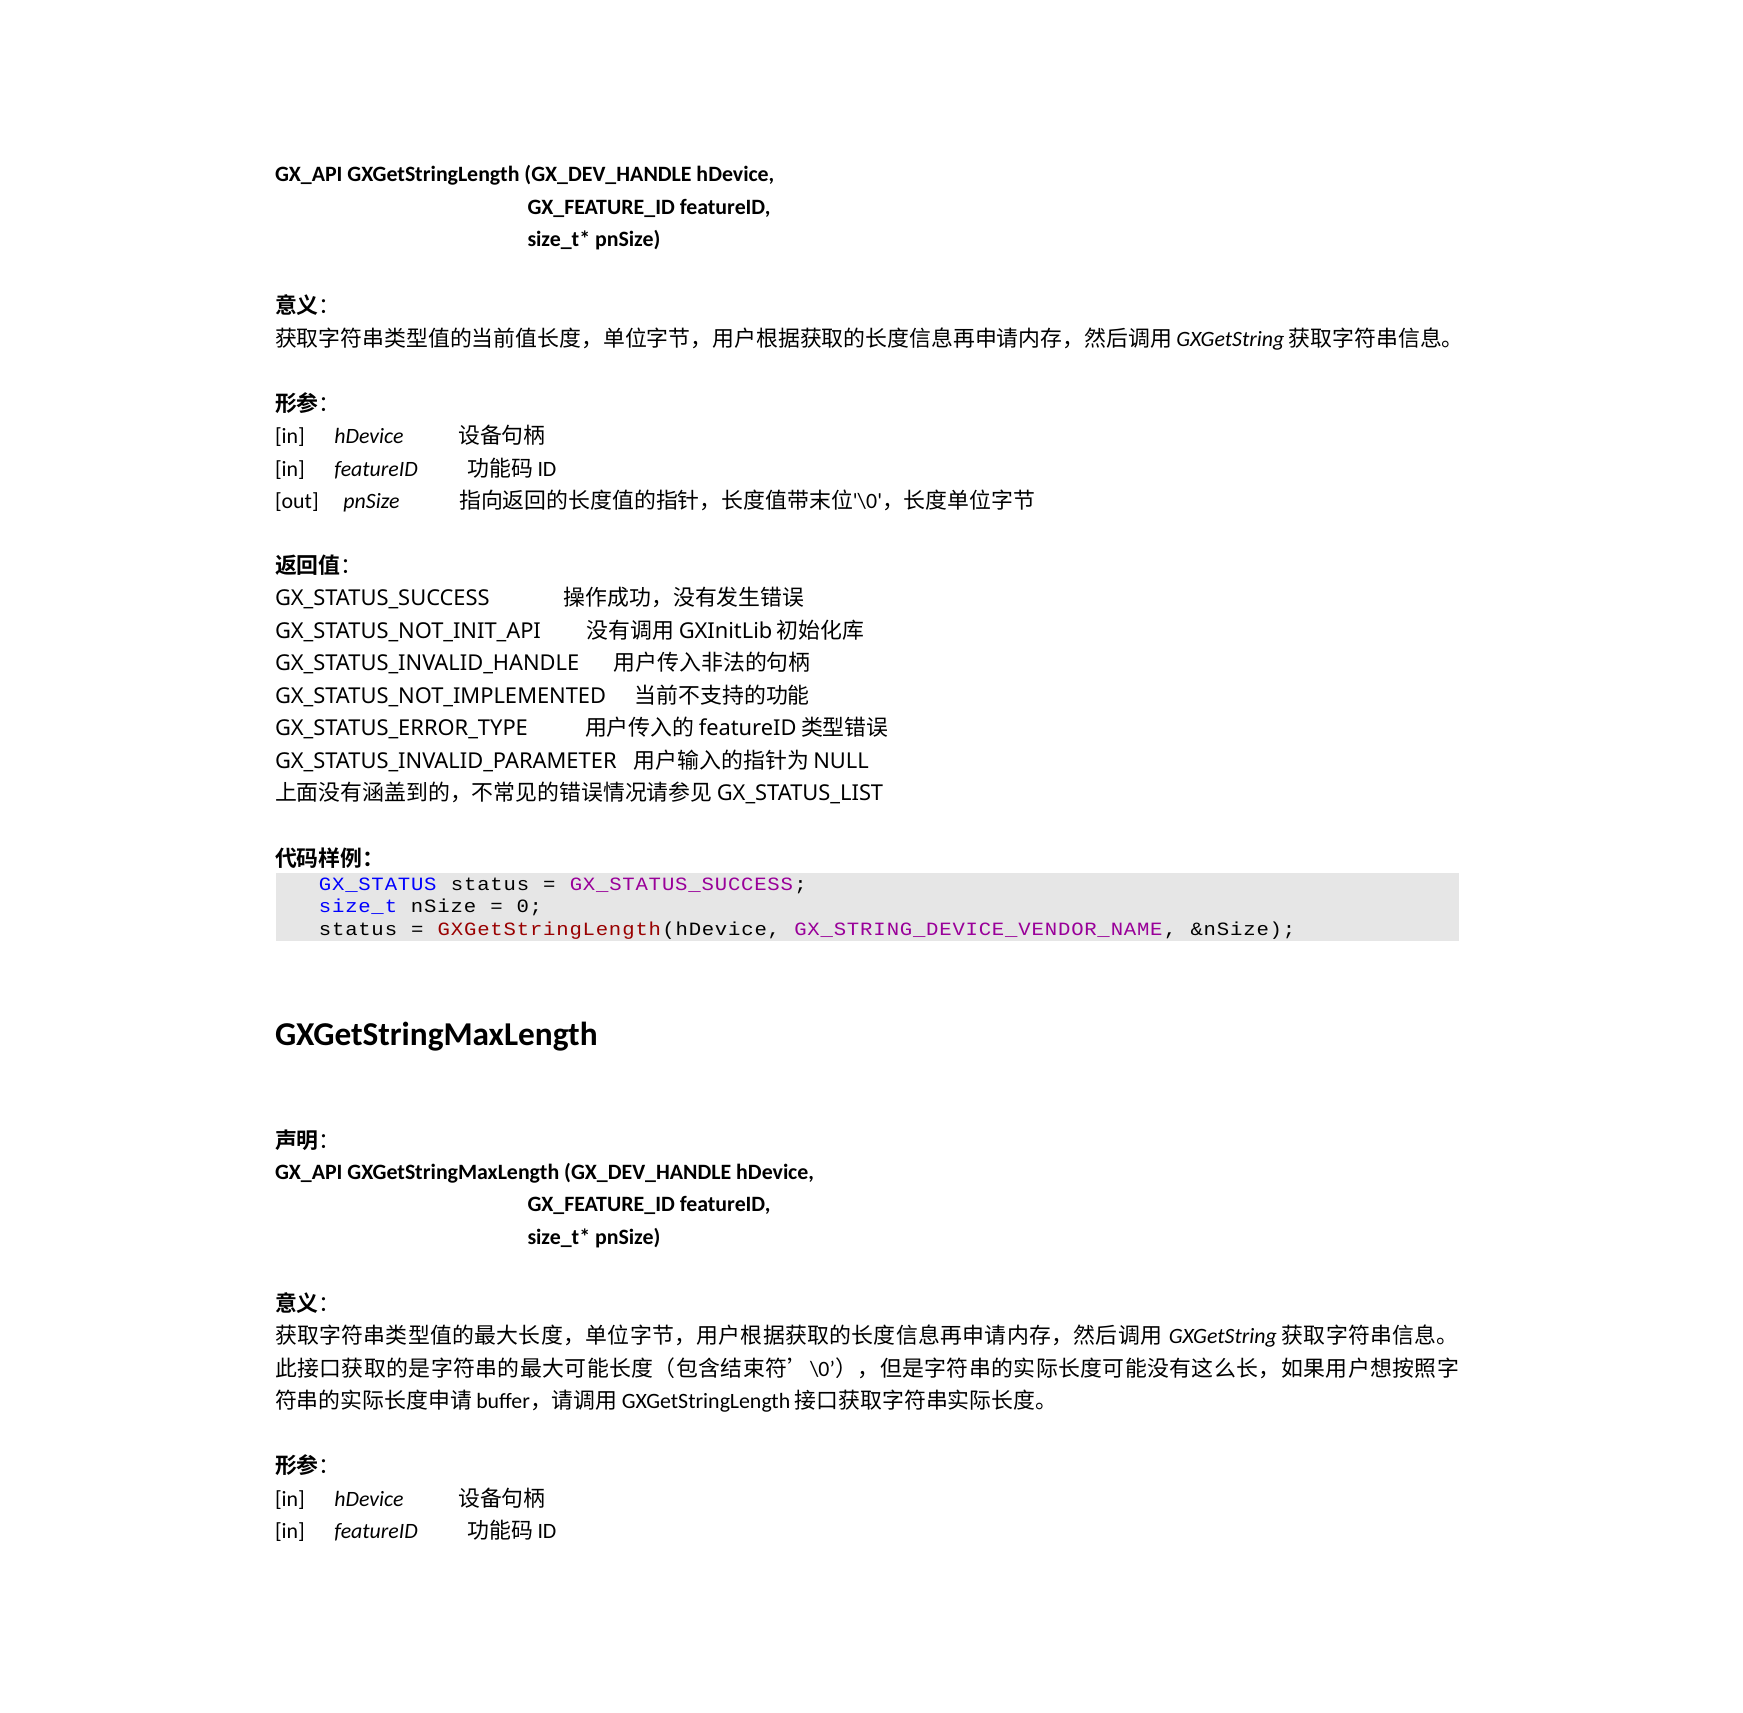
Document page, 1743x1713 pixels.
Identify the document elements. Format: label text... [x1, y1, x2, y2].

text GX_API GXGetStringMaxLength (GX_DEV_HANDLE hDevice, [275, 1155, 1459, 1188]
text 意义： [275, 288, 1459, 320]
text 上面没有涵盖到的，不常见的错误情况请参见GX_STATUS_LIST [275, 775, 1459, 808]
text GX_STATUS status = GX_STATUS_SUCCESS; [276, 873, 1459, 896]
text GX_FEATURE_ID featureID, [275, 190, 1459, 223]
text GX_STATUS_ERROR_TYPE 用户传入的featureID类型错误 [275, 710, 1459, 743]
text size_t nSize = 0; [276, 896, 1459, 918]
text GX_STATUS_INVALID_HANDLE 用户传入非法的句柄 [275, 645, 1459, 678]
text [out] pnSize 指向返回的长度值的指针，长度值带末位'\0'，长度单位字节 [275, 483, 1459, 515]
text 声明： [275, 1123, 1459, 1155]
text size_t* pnSize) [275, 223, 1459, 255]
text [in] hDevice 设备句柄 [275, 1480, 1459, 1513]
text GX_STATUS_SUCCESS 操作成功，没有发生错误 [275, 580, 1459, 613]
text GX_STATUS_NOT_IMPLEMENTED 当前不支持的功能 [275, 678, 1459, 710]
text 形参： [275, 385, 1459, 418]
text GX_API GXGetStringLength (GX_DEV_HANDLE hDevice, [275, 158, 1459, 190]
text 意义： [275, 1285, 1459, 1318]
text 形参： [275, 1448, 1459, 1480]
text GX_STATUS_NOT_INIT_API 没有调用GXInitLib初始化库 [275, 613, 1459, 645]
text size_t* pnSize) [275, 1220, 1459, 1253]
text 返回值： [275, 548, 1459, 580]
text GX_FEATURE_ID featureID, [275, 1188, 1459, 1220]
text status = GXGetStringLength(hDevice, GX_STRING_DEVICE_VENDOR_NAME, &nSize); [276, 918, 1459, 941]
text 代码样例： [275, 840, 1459, 873]
text 获取字符串类型值的最大长度，单位字节，用户根据获取的长度信息再申请内存，然后调用GXGetString获取字符串信息。此接口获取的是字符串的最大可能长度（包含结束符’\0’），但是字符串的实际长度可能没有这么长，如果用户想按照字符串的实际长度申请buffer，请调用GXGetStringLength接口获取字符串实际长度。 [275, 1318, 1459, 1415]
text [in] featureID 功能码ID [275, 450, 1459, 483]
text GX_STATUS_INVALID_PARAMETER 用户输入的指针为NULL [275, 743, 1459, 775]
text [in] hDevice 设备句柄 [275, 418, 1459, 450]
text [in] featureID 功能码ID [275, 1513, 1459, 1545]
text 获取字符串类型值的当前值长度，单位字节，用户根据获取的长度信息再申请内存，然后调用GXGetString获取字符串信息。 [275, 320, 1459, 353]
subtitle GXGetStringMaxLength [275, 1001, 1459, 1066]
